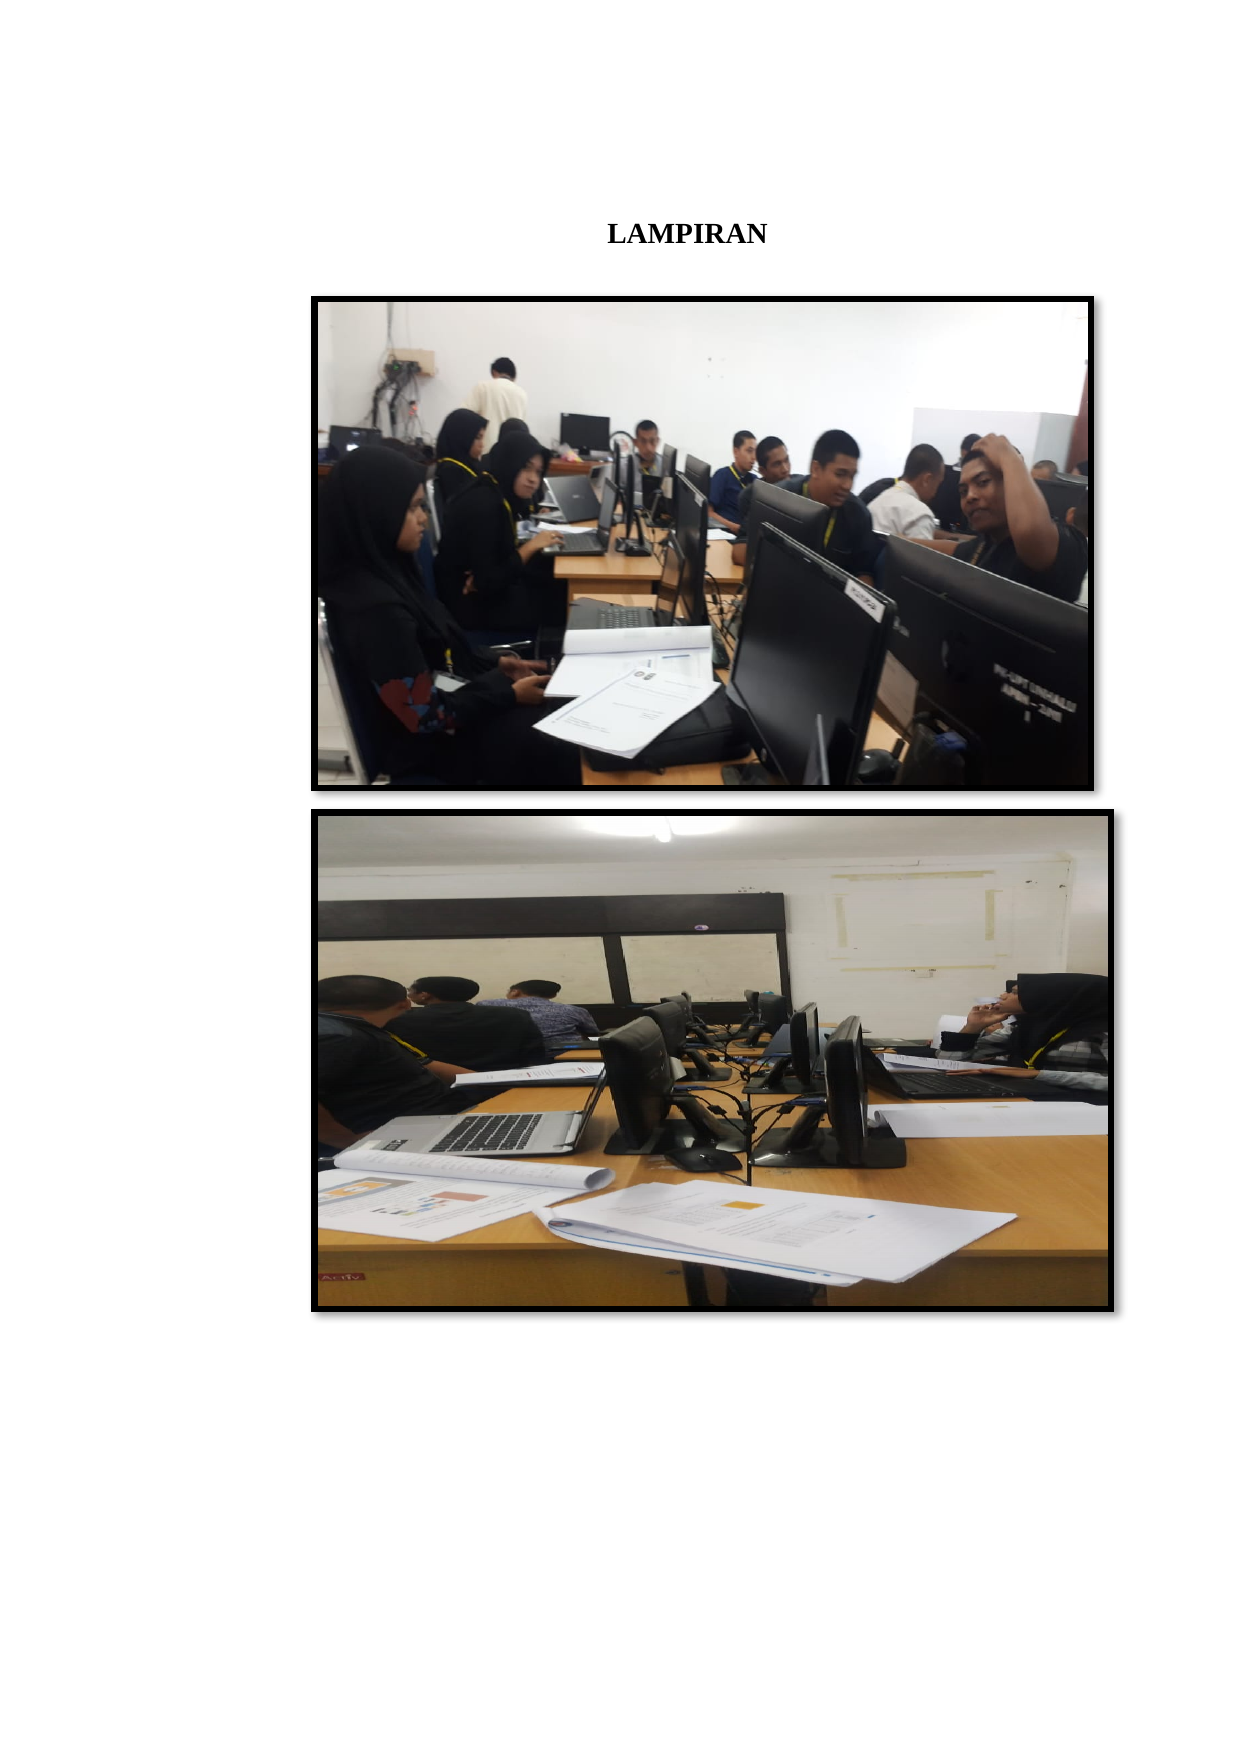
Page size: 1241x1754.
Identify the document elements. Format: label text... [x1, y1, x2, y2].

picture [318, 816, 1108, 1306]
list LAMPIRAN [311, 216, 1063, 249]
picture [318, 302, 1088, 785]
